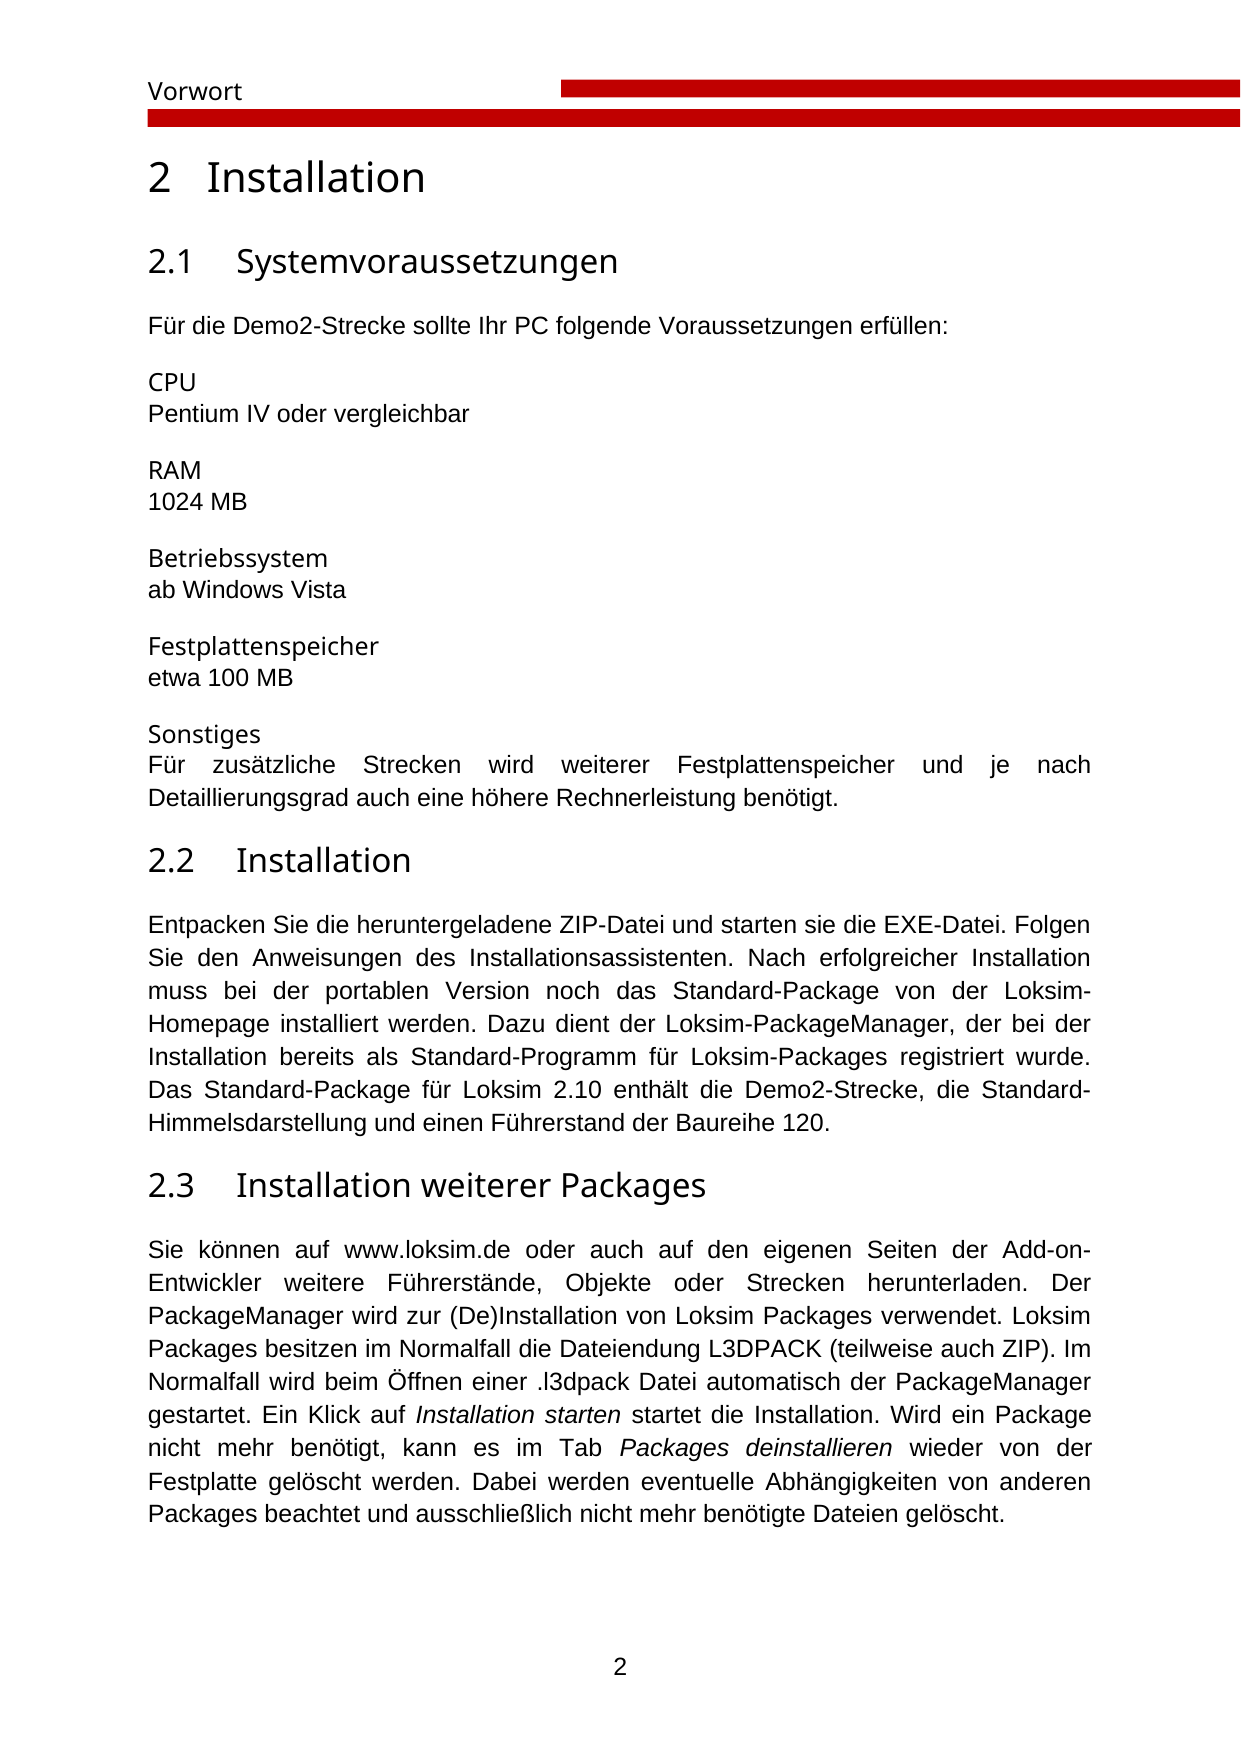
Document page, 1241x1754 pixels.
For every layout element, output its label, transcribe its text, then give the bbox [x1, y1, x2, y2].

subtitle Installation [148, 148, 1093, 204]
text Sonstiges [148, 716, 1093, 750]
text ab Windows Vista [148, 574, 1093, 603]
subtitle Systemvoraussetzungen [148, 238, 1093, 283]
text Pentium IV oder vergleichbar [148, 399, 1093, 427]
text 1024 MB [148, 487, 1093, 515]
subtitle Installation [148, 837, 1093, 883]
text etwa 100 MB [148, 662, 1093, 691]
subtitle Installation weiterer Packages [148, 1162, 1093, 1208]
text Für zusätzliche Strecken wird weiterer Festplattenspeicher und je nach Detaillierungsgrad auch eine höhere Rechnerleistung benötigt. [148, 750, 1093, 812]
text CPU [148, 365, 1093, 399]
text RAM [148, 453, 1093, 487]
text Betriebssystem [148, 541, 1093, 574]
text Entpacken Sie die heruntergeladene ZIP-Datei und starten sie die EXE-Datei. Folgen Sie den Anweisungen des Installationsassistenten. Nach erfolgreicher Installation muss bei der portablen Version noch das Standard-Package von der Loksim-Homepage installiert werden. Dazu dient der Loksim-PackageManager, der bei der Installation bereits als Standard-Programm für Loksim-Packages registriert wurde. Das Standard-Package für Loksim 2.10 enthält die Demo2-Strecke, die Standard-Himmelsdarstellung und einen Führerstand der Baureihe 120. [148, 910, 1093, 1137]
text Festplattenspeicher [148, 628, 1093, 662]
text Für die Demo2-Strecke sollte Ihr PC folgende Voraussetzungen erfüllen: [148, 311, 1093, 339]
text Sie können auf www.loksim.de oder auch auf den eigenen Seiten der Add-on-Entwickler weitere Führerstände, Objekte oder Strecken herunterladen. Der PackageManager wird zur (De)Installation von Loksim Packages verwendet. Loksim Packages besitzen im Normalfall die Dateiendung L3DPACK (teilweise auch ZIP). Im Normalfall wird beim Öffnen einer .l3dpack Datei automatisch der PackageManager gestartet. Ein Klick auf Installation starten startet die Installation. Wird ein Package nicht mehr benötigt, kann es im Tab Packages deinstallieren wieder von der Festplatte gelöscht werden. Dabei werden eventuelle Abhängigkeiten von anderen Packages beachtet und ausschließlich nicht mehr benötigte Dateien gelöscht. [148, 1235, 1093, 1528]
